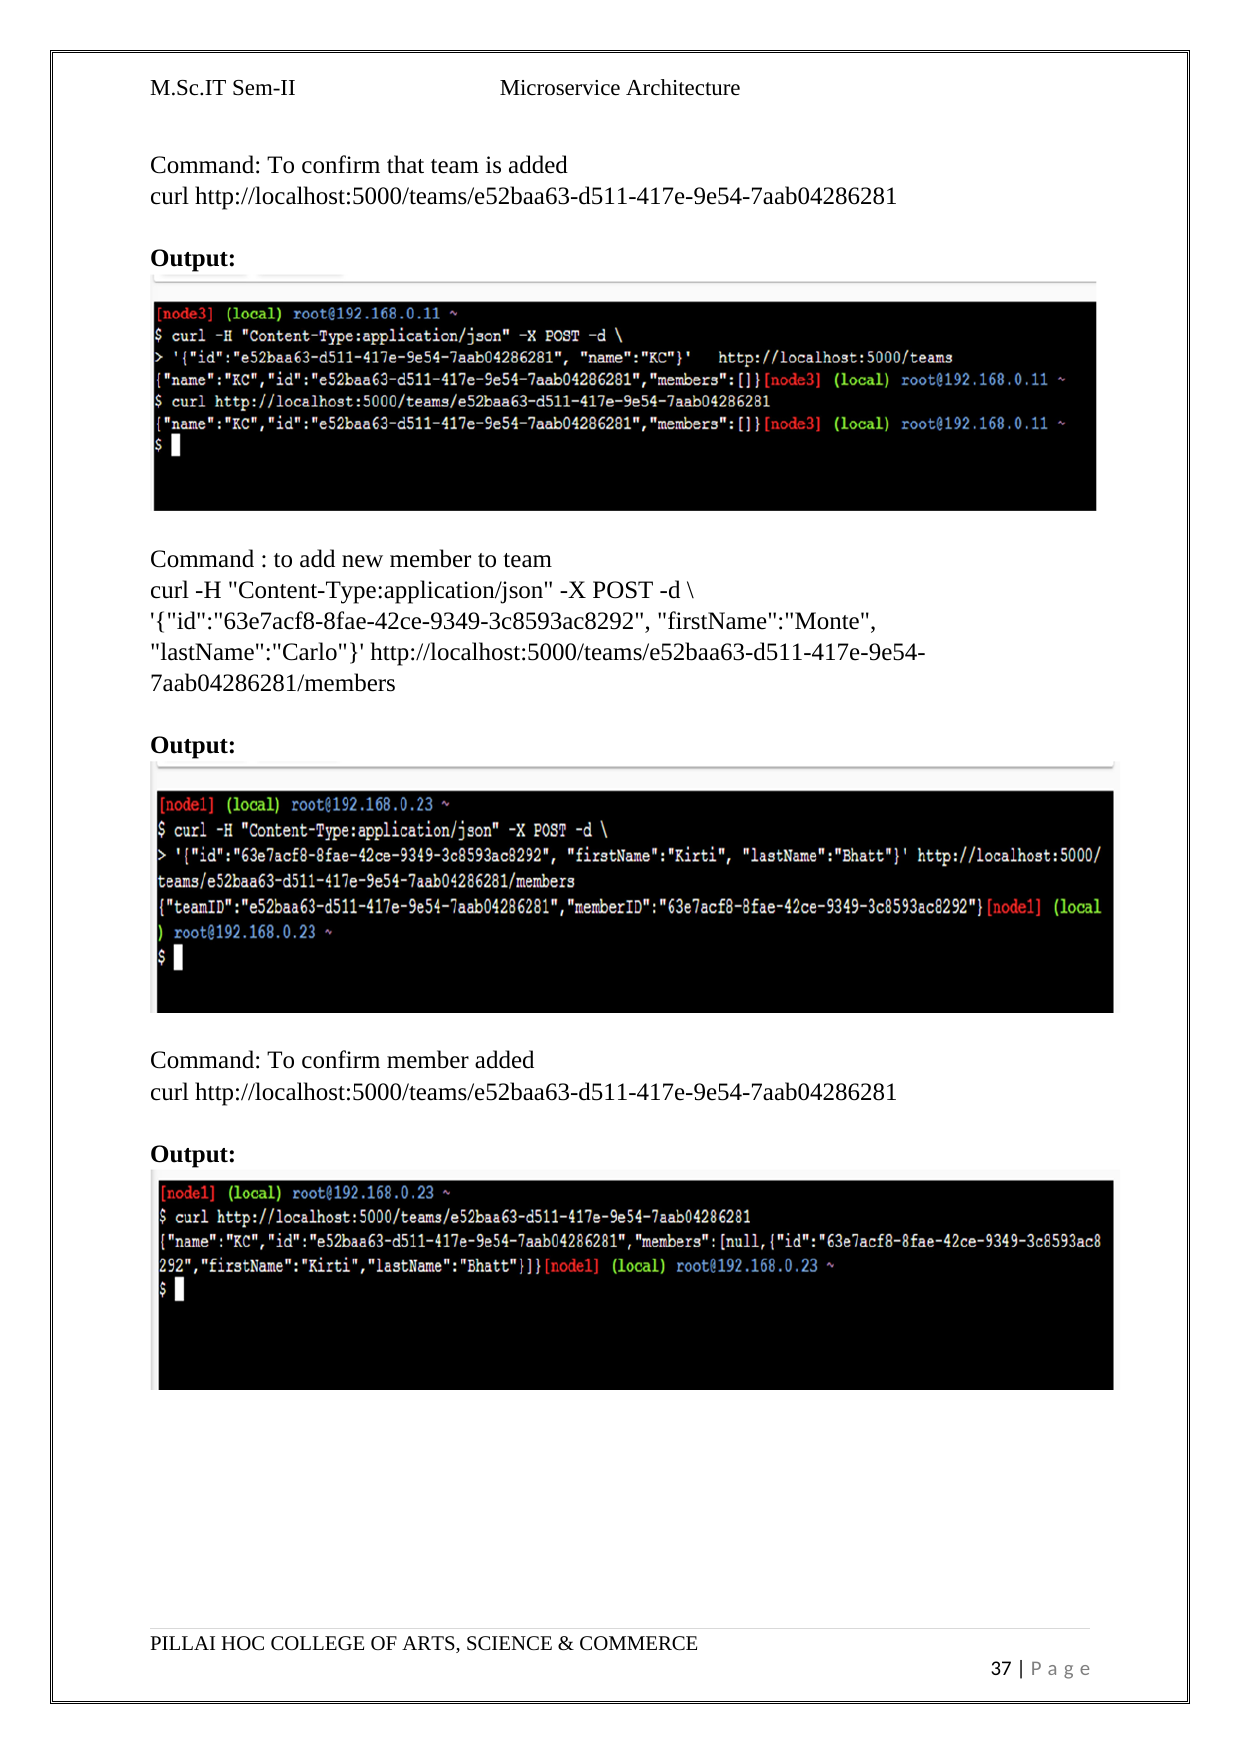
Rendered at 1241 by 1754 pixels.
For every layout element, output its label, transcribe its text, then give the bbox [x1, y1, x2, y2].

text curl http://localhost:5000/teams/e52baa63-d511-417e-9e54-7aab04286281 [150, 1077, 1090, 1105]
text Output: [150, 243, 1090, 272]
text curl -H "Content-Type:application/json" -X POST -d \ [150, 575, 1090, 604]
text curl http://localhost:5000/teams/e52baa63-d511-417e-9e54-7aab04286281 [150, 181, 1090, 210]
text Output: [150, 1139, 1090, 1167]
text '{"id":"63e7acf8-8fae-42ce-9349-3c8593ac8292", "firstName":"Monte", "lastName":"Carlo"}' http://localhost:5000/teams/e52baa63-d511-417e-9e54-7aab04286281/members [150, 606, 1090, 697]
picture [150, 274, 1097, 511]
text Command: To confirm member added [150, 1046, 1090, 1074]
text Output: [150, 731, 1090, 759]
text Command: To confirm that team is added [150, 150, 1090, 179]
text Command : to add new member to team [150, 544, 1090, 573]
picture [150, 761, 1121, 1013]
picture [150, 1169, 1121, 1390]
